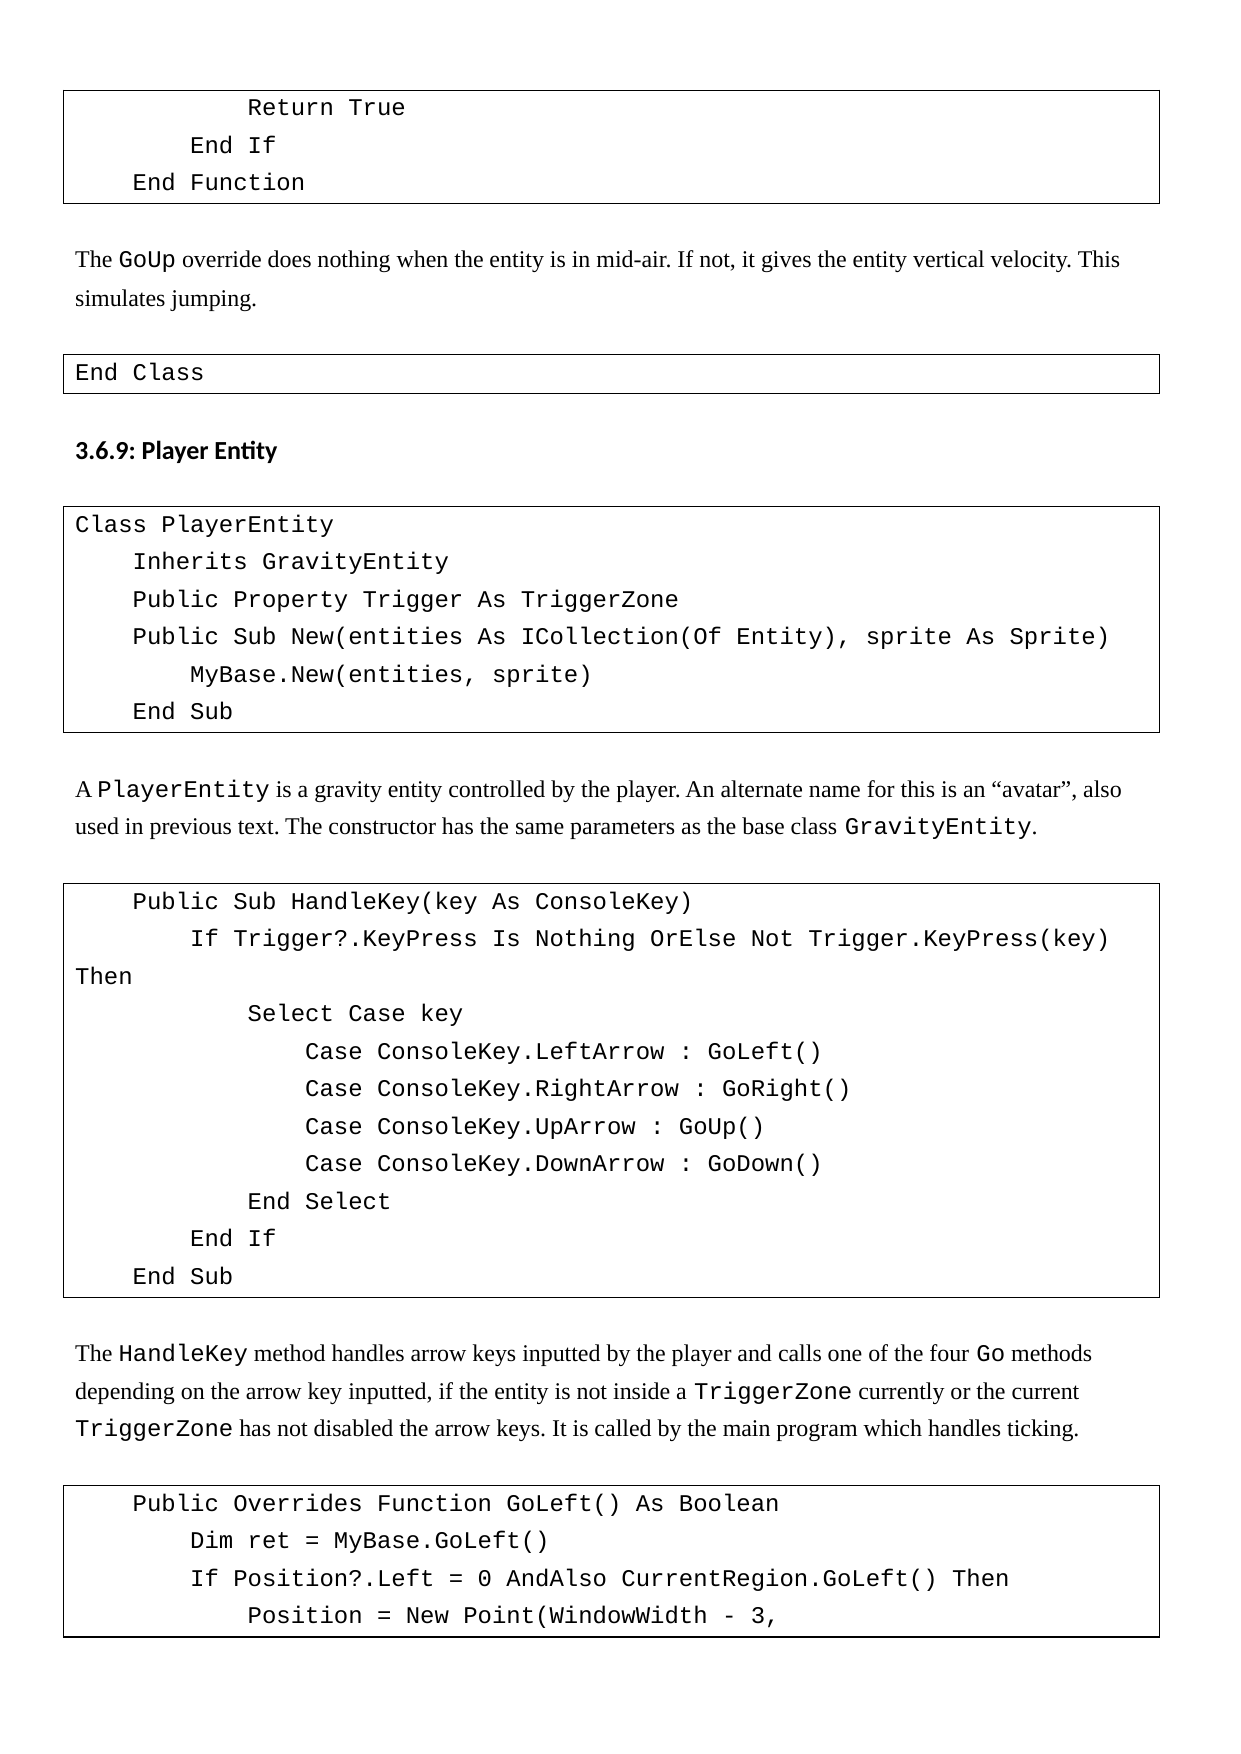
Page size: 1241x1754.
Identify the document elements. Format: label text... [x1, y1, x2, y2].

text The GoUp override does nothing when the entity is in mid-air. If not, it gives the entity vertical velocity. This simulates jumping. [75, 242, 1165, 317]
text The HandleKey method handles arrow keys inputted by the player and calls one of the four Go methods depending on the arrow key inputted, if the entity is not inside a TriggerZone currently or the current TriggerZone has not disabled the arrow keys. It is called by the main program which handles ticking. [75, 1335, 1165, 1448]
table_header Class PlayerEntity Inherits GravityEntity Public Property Trigger As TriggerZone Public Sub New(entities As ICollection(Of Entity), sprite As Sprite) MyBase.New(entities, sprite) End Sub [64, 507, 1159, 732]
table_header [64, 1486, 1159, 1636]
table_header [64, 91, 1159, 203]
table_header Public Sub HandleKey(key As ConsoleKey) If Trigger?.KeyPress Is Nothing OrElse Not Trigger.KeyPress(key) Then Select Case key Case ConsoleKey.LeftArrow : GoLeft() Case ConsoleKey.RightArrow : GoRight() Case ConsoleKey.UpArrow : GoUp() Case ConsoleKey.DownArrow : GoDown() End Select End If End Sub [64, 884, 1159, 1297]
table_header End Class [64, 355, 1159, 393]
subtitle 3.6.9: Player Entity [75, 431, 1165, 469]
text A PlayerEntity is a gravity entity controlled by the player. An alternate name for this is an “avatar”, also used in previous text. The constructor has the same parameters as the base class GravityEntity. [75, 771, 1165, 846]
